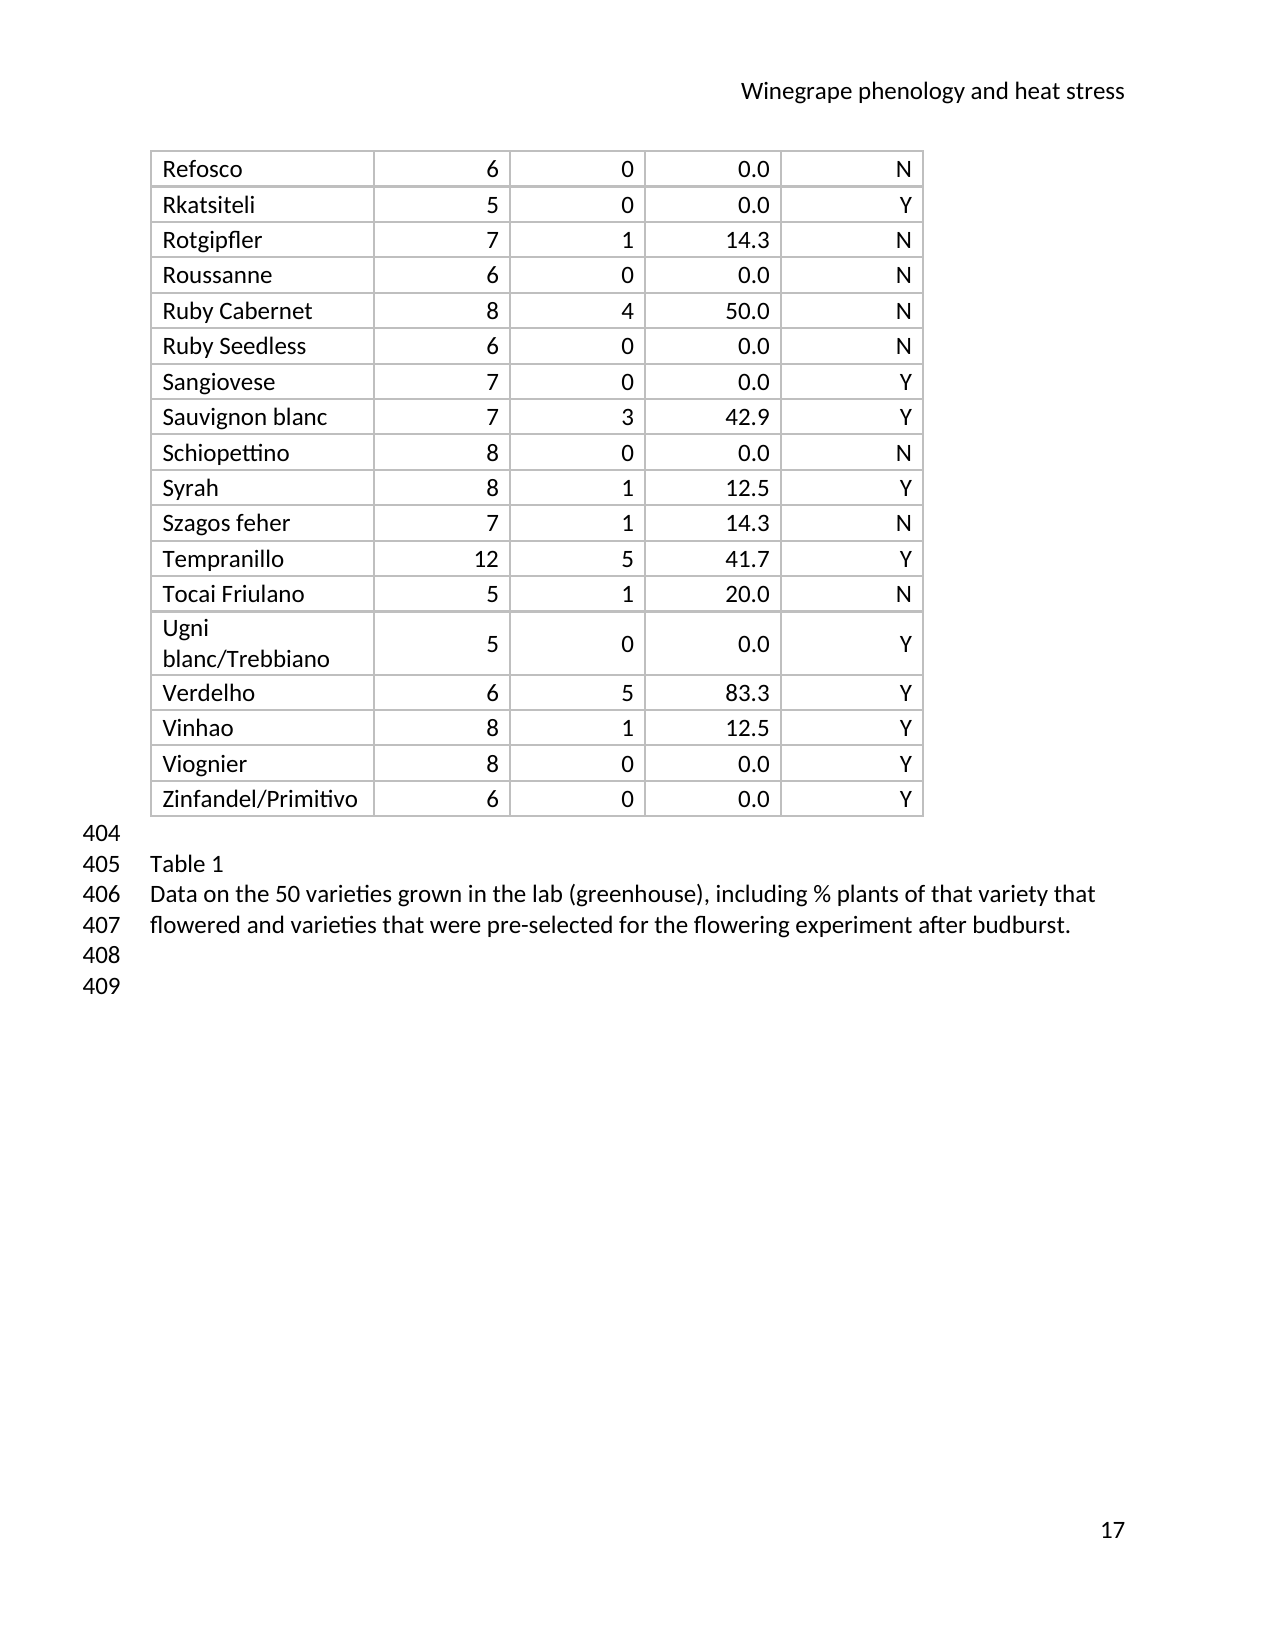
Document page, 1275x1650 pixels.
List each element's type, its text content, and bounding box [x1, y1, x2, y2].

table_cell Y [782, 613, 922, 673]
table_cell 0.0 [646, 782, 780, 815]
table_cell 8 [375, 435, 509, 469]
table_cell 5 [375, 577, 509, 610]
table_cell 83.3 [646, 676, 780, 709]
table_cell 0 [511, 746, 644, 780]
table_cell 0 [511, 329, 644, 362]
table_cell 7 [375, 506, 509, 539]
table_cell Sauvignon blanc [152, 400, 373, 433]
table_cell 4 [511, 294, 644, 327]
table_cell 5 [511, 676, 644, 709]
table_cell 5 [511, 542, 644, 575]
table_cell Szagos feher [152, 506, 373, 539]
table_cell Y [782, 188, 922, 221]
table_cell Tocai Friulano [152, 577, 373, 610]
table_cell Syrah [152, 471, 373, 504]
text Data on the 50 varieties grown in the lab (greenhouse), including % plants of that variety that flowered and varieties that were pre-selected for the flowering experiment after budburst. [150, 878, 1125, 939]
table_cell 1 [511, 577, 644, 610]
table_cell 0.0 [646, 329, 780, 362]
table_cell 12.5 [646, 471, 780, 504]
table_cell Y [782, 365, 922, 398]
table_cell Ruby Seedless [152, 329, 373, 362]
table_cell Ruby Cabernet [152, 294, 373, 327]
table_cell 1 [511, 506, 644, 539]
table_cell Y [782, 782, 922, 815]
table_cell Schiopettino [152, 435, 373, 469]
table_cell 50.0 [646, 294, 780, 327]
table_cell 14.3 [646, 223, 780, 256]
table_cell 12 [375, 542, 509, 575]
table_cell 0.0 [646, 435, 780, 469]
table_cell Verdelho [152, 676, 373, 709]
table_cell 8 [375, 471, 509, 504]
table_cell 14.3 [646, 506, 780, 539]
table_cell 0 [511, 152, 644, 185]
table_cell 0.0 [646, 258, 780, 292]
table_cell 42.9 [646, 400, 780, 433]
table_cell Y [782, 711, 922, 744]
table_cell 0.0 [646, 365, 780, 398]
table_cell 41.7 [646, 542, 780, 575]
table_cell 6 [375, 258, 509, 292]
table_cell 0 [511, 613, 644, 673]
table_cell N [782, 577, 922, 610]
table_cell Tempranillo [152, 542, 373, 575]
table_cell 6 [375, 152, 509, 185]
table_cell 7 [375, 365, 509, 398]
table_cell 8 [375, 294, 509, 327]
table_cell 0 [511, 365, 644, 398]
table_cell Y [782, 676, 922, 709]
table_cell Y [782, 400, 922, 433]
table_cell Rotgipfler [152, 223, 373, 256]
table_cell 20.0 [646, 577, 780, 610]
table_cell Refosco [152, 152, 373, 185]
table_cell N [782, 258, 922, 292]
table_cell N [782, 506, 922, 539]
table_cell 1 [511, 711, 644, 744]
table_cell N [782, 329, 922, 362]
table_cell Viognier [152, 746, 373, 780]
table_cell 1 [511, 471, 644, 504]
table_cell 0 [511, 258, 644, 292]
table_cell 0 [511, 435, 644, 469]
text Table 1 [150, 848, 1125, 878]
table_cell Roussanne [152, 258, 373, 292]
table_cell 0 [511, 782, 644, 815]
table_cell 5 [375, 613, 509, 673]
table_cell 3 [511, 400, 644, 433]
table_cell 6 [375, 782, 509, 815]
table_cell N [782, 223, 922, 256]
table_cell Y [782, 542, 922, 575]
table_cell 7 [375, 400, 509, 433]
table_cell Sangiovese [152, 365, 373, 398]
table_cell 0.0 [646, 613, 780, 673]
table_cell 0.0 [646, 152, 780, 185]
table_cell Zinfandel/Primitivo [152, 782, 373, 815]
table_cell 6 [375, 676, 509, 709]
table_cell 8 [375, 746, 509, 780]
table_cell Rkatsiteli [152, 188, 373, 221]
table_cell 1 [511, 223, 644, 256]
table_cell Vinhao [152, 711, 373, 744]
table_cell 7 [375, 223, 509, 256]
table_cell 12.5 [646, 711, 780, 744]
table_cell N [782, 294, 922, 327]
table_cell Ugni blanc/Trebbiano [152, 613, 373, 673]
table_cell 8 [375, 711, 509, 744]
table_cell 0 [511, 188, 644, 221]
table_cell 6 [375, 329, 509, 362]
table_cell N [782, 152, 922, 185]
table_cell N [782, 435, 922, 469]
table_cell 0.0 [646, 746, 780, 780]
table_cell 5 [375, 188, 509, 221]
table_cell 0.0 [646, 188, 780, 221]
table_cell Y [782, 471, 922, 504]
table_cell Y [782, 746, 922, 780]
